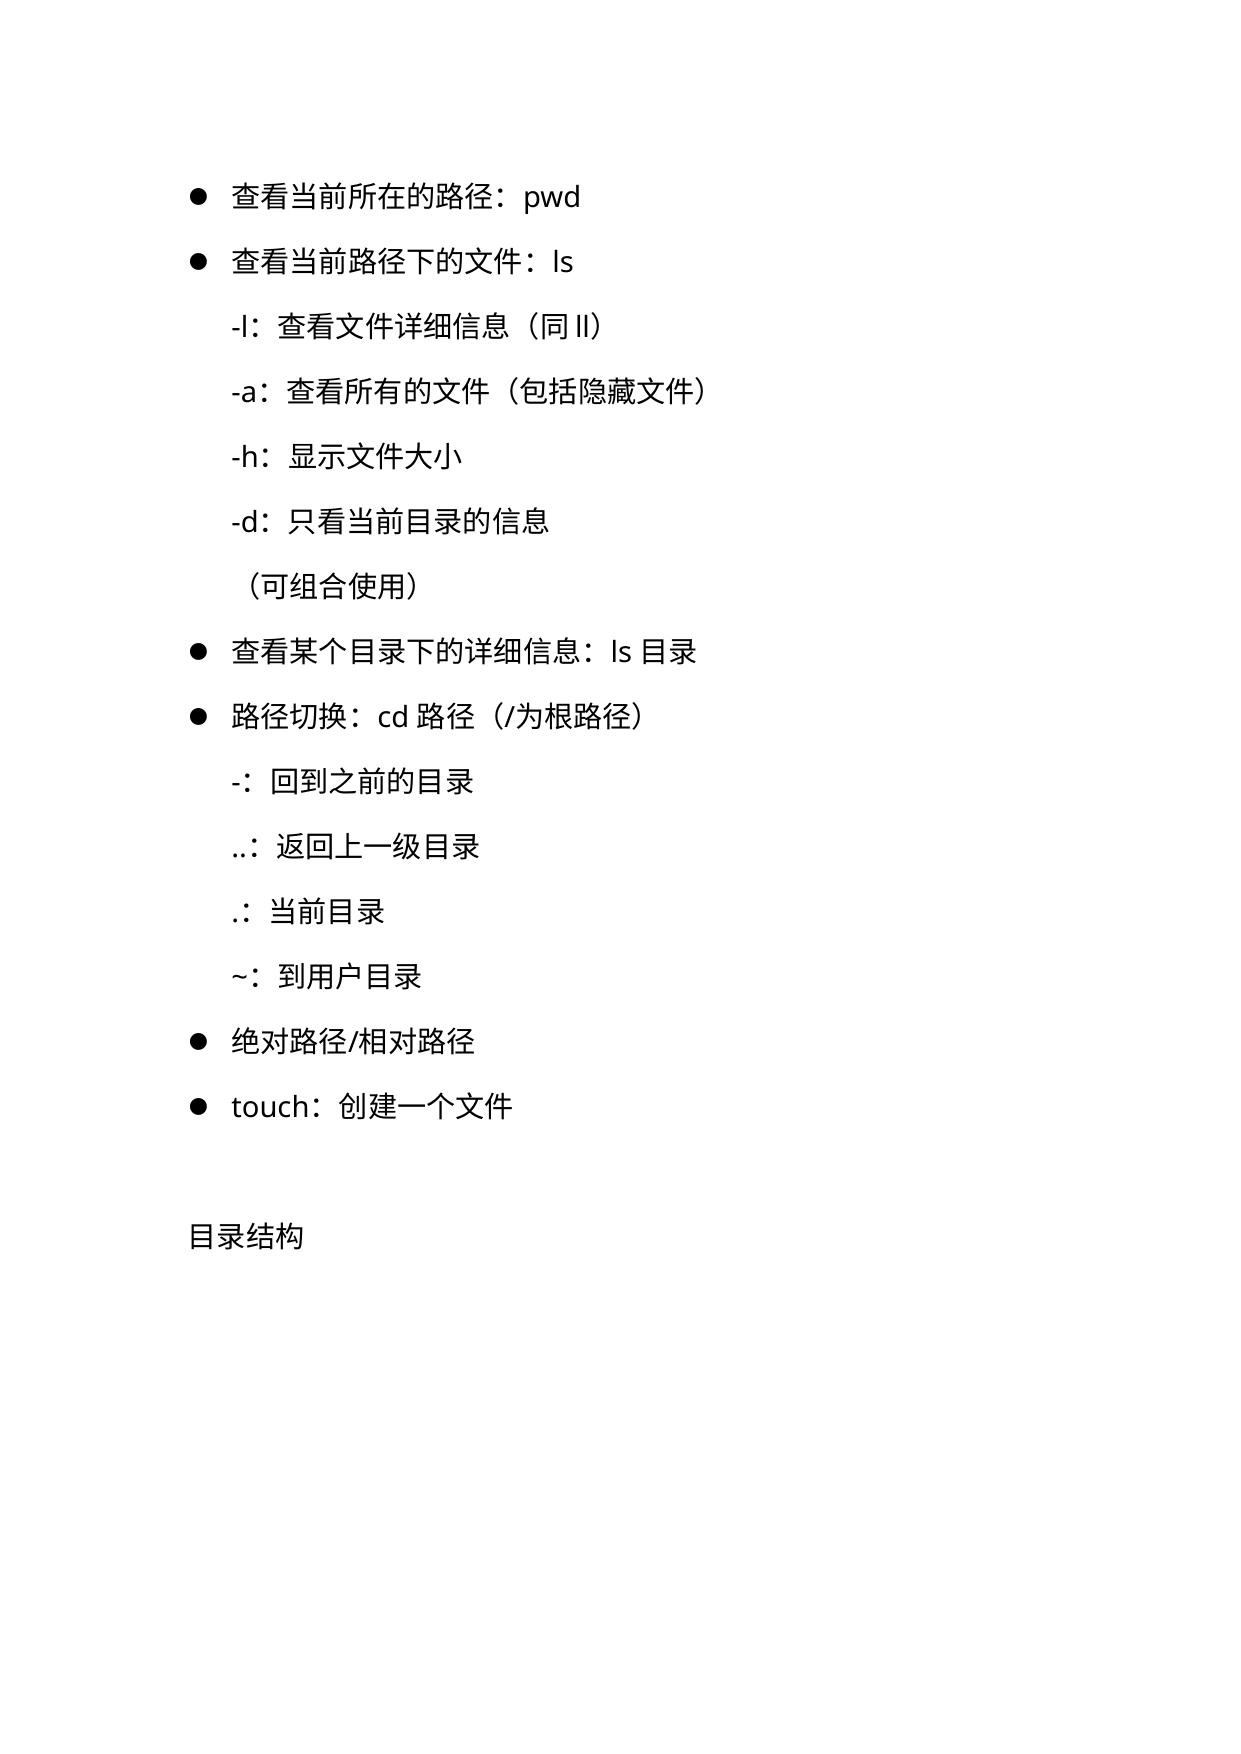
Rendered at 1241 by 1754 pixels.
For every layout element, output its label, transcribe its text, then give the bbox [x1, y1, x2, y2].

list 绝对路径/相对路径 [187, 1007, 1053, 1072]
list 查看当前所在的路径：pwd [187, 162, 1053, 227]
text 目录结构 [187, 1202, 1053, 1267]
list -l：查看文件详细信息（同ll） [231, 292, 1053, 357]
list .：当前目录 [231, 877, 1053, 942]
list -a：查看所有的文件（包括隐藏文件） [231, 357, 1053, 422]
list （可组合使用） [231, 552, 1053, 617]
list ..：返回上一级目录 [231, 812, 1053, 877]
list -：回到之前的目录 [231, 747, 1053, 812]
list -d：只看当前目录的信息 [231, 487, 1053, 552]
list 查看某个目录下的详细信息：ls 目录 [187, 617, 1053, 682]
list 查看当前路径下的文件：ls [187, 227, 1053, 292]
list touch：创建一个文件 [187, 1072, 1053, 1137]
list 路径切换：cd 路径（/为根路径） [187, 682, 1053, 747]
list -h：显示文件大小 [231, 422, 1053, 487]
list ~：到用户目录 [231, 942, 1053, 1007]
